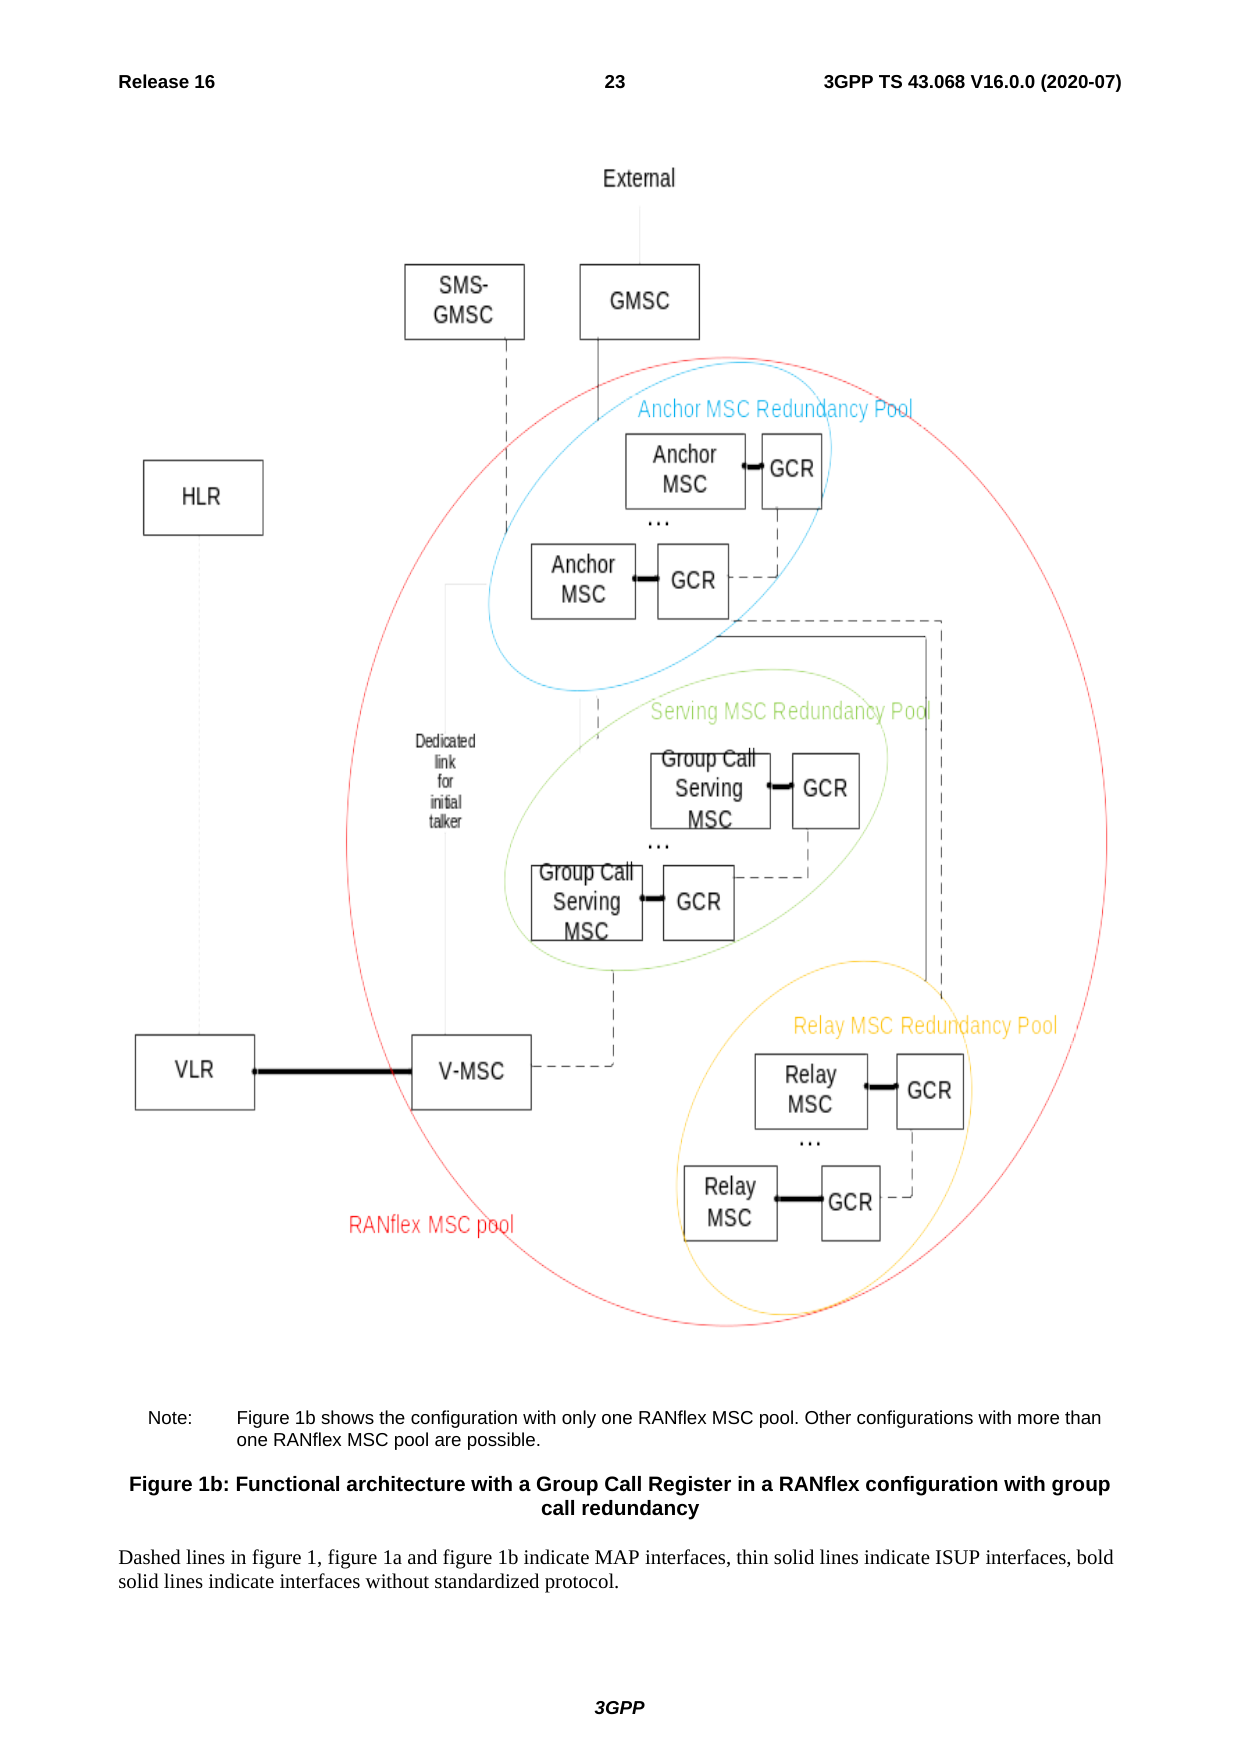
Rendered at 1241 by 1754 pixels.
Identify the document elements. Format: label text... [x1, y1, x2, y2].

text Figure 1b: Functional architecture with a Group Call Register in a RANflex configuration with group call redundancy [118, 1472, 1122, 1520]
text Note: Figure 1b shows the configuration with only one RANflex MSC pool. Other configurations with more than one RANflex MSC pool are possible. [148, 1407, 1122, 1450]
text Dashed lines in figure 1, figure 1a and figure 1b indicate MAP interfaces, thin solid lines indicate ISUP interfaces, bold solid lines indicate interfaces without standardized protocol. [118, 1545, 1122, 1593]
